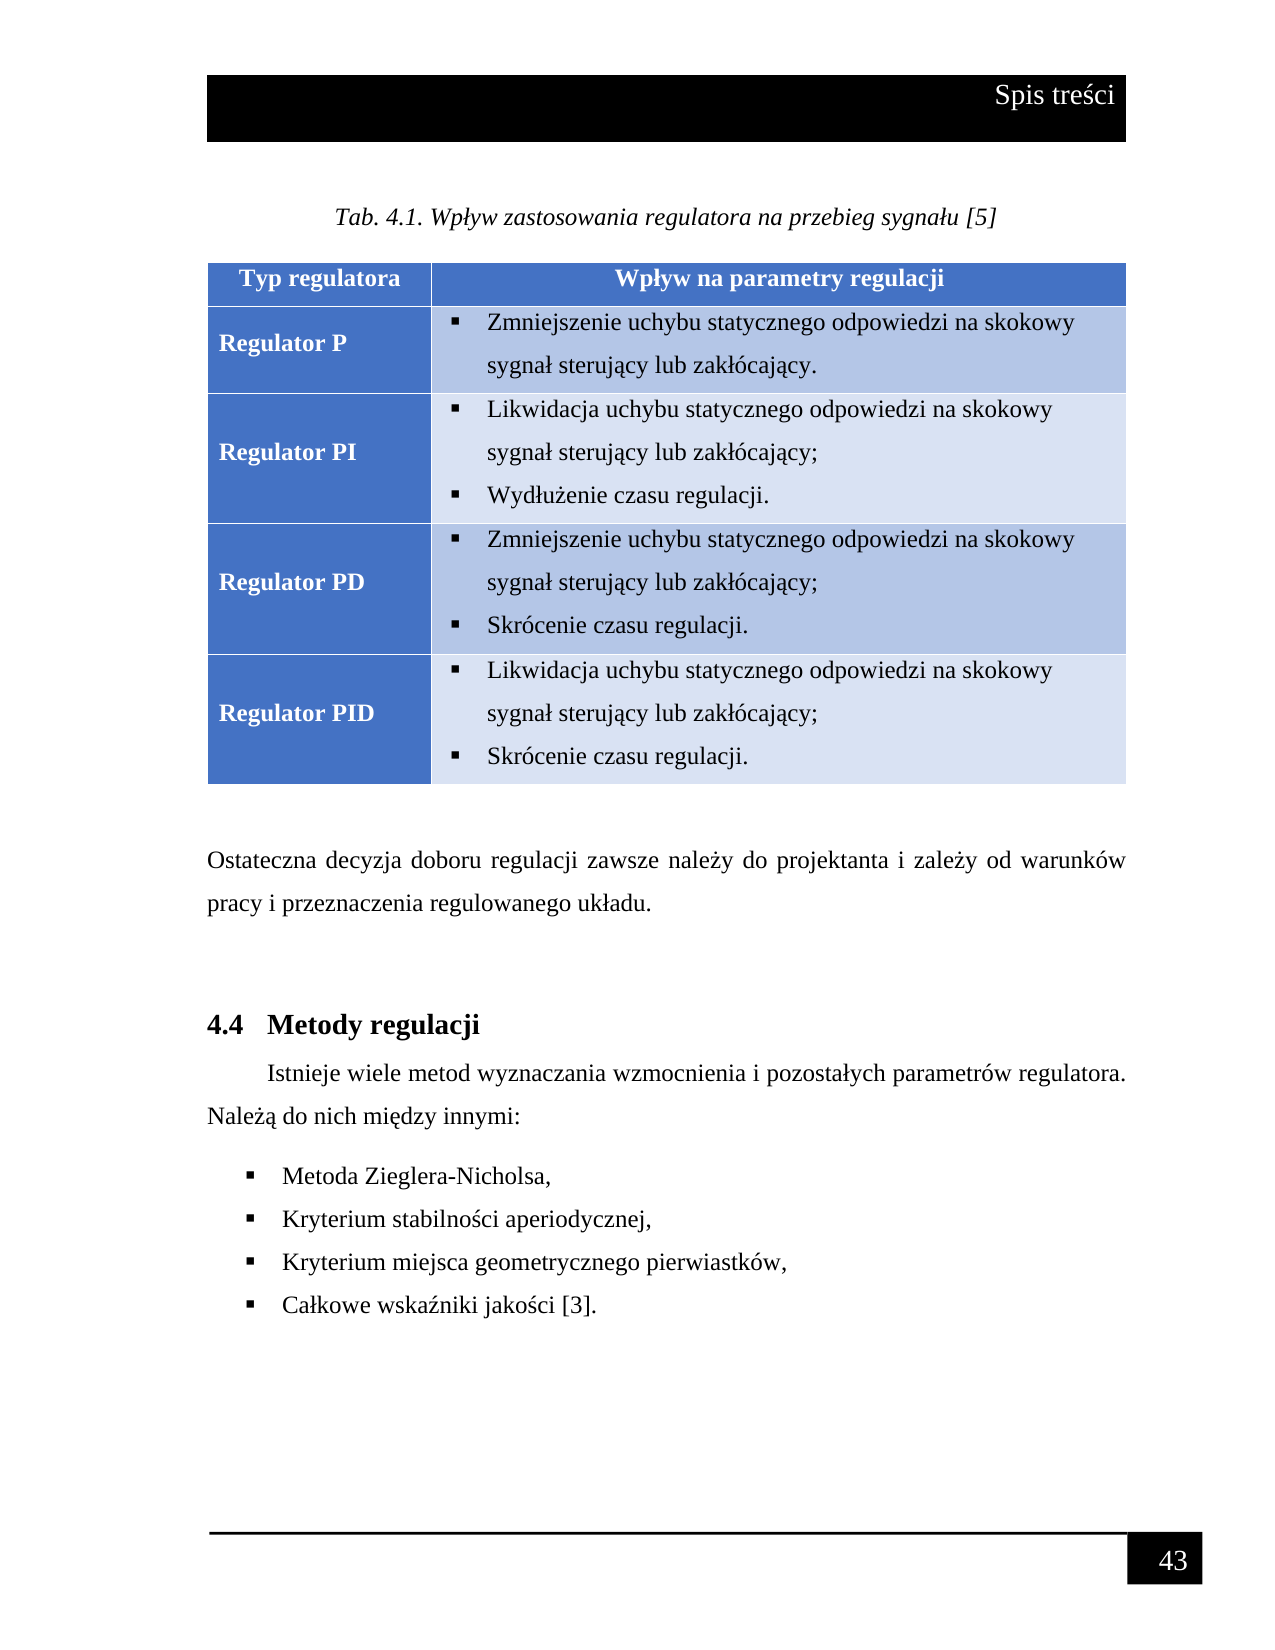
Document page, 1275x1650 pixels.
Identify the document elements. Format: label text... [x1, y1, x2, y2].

table_header Wpływ na parametry regulacji [432, 263, 1126, 306]
table_cell Regulator P [208, 307, 431, 393]
table_cell Regulator PI [208, 394, 431, 523]
table_cell Zmniejszenie uchybu statycznego odpowiedzi na skokowy sygnał sterujący lub zakłócający. [432, 307, 1126, 393]
list Całkowe wskaźniki jakości [3]. [244, 1290, 1127, 1319]
text Ostateczna decyzja doboru regulacji zawsze należy do projektanta i zależy od warunków pracy i przeznaczenia regulowanego układu. [207, 845, 1127, 917]
table_cell Likwidacja uchybu statycznego odpowiedzi na skokowy sygnał sterujący lub zakłócający; Skrócenie czasu regulacji. [432, 655, 1126, 784]
list Metoda Zieglera-Nicholsa, [244, 1161, 1127, 1189]
table_cell Likwidacja uchybu statycznego odpowiedzi na skokowy sygnał sterujący lub zakłócający; Wydłużenie czasu regulacji. [432, 394, 1126, 523]
table_cell Zmniejszenie uchybu statycznego odpowiedzi na skokowy sygnał sterujący lub zakłócający; Skrócenie czasu regulacji. [432, 524, 1126, 654]
table_cell Regulator PD [208, 524, 431, 654]
text Tab. 4.1. Wpływ zastosowania regulatora na przebieg sygnału [5] [207, 202, 1127, 231]
list Kryterium miejsca geometrycznego pierwiastków, [244, 1247, 1127, 1276]
subtitle Metody regulacji [207, 1007, 1127, 1041]
text Istnieje wiele metod wyznaczania wzmocnienia i pozostałych parametrów regulatora. Należą do nich między innymi: [207, 1058, 1127, 1130]
list Kryterium stabilności aperiodycznej, [244, 1204, 1127, 1233]
table_header Typ regulatora [208, 263, 431, 306]
table_cell Regulator PID [208, 655, 431, 784]
